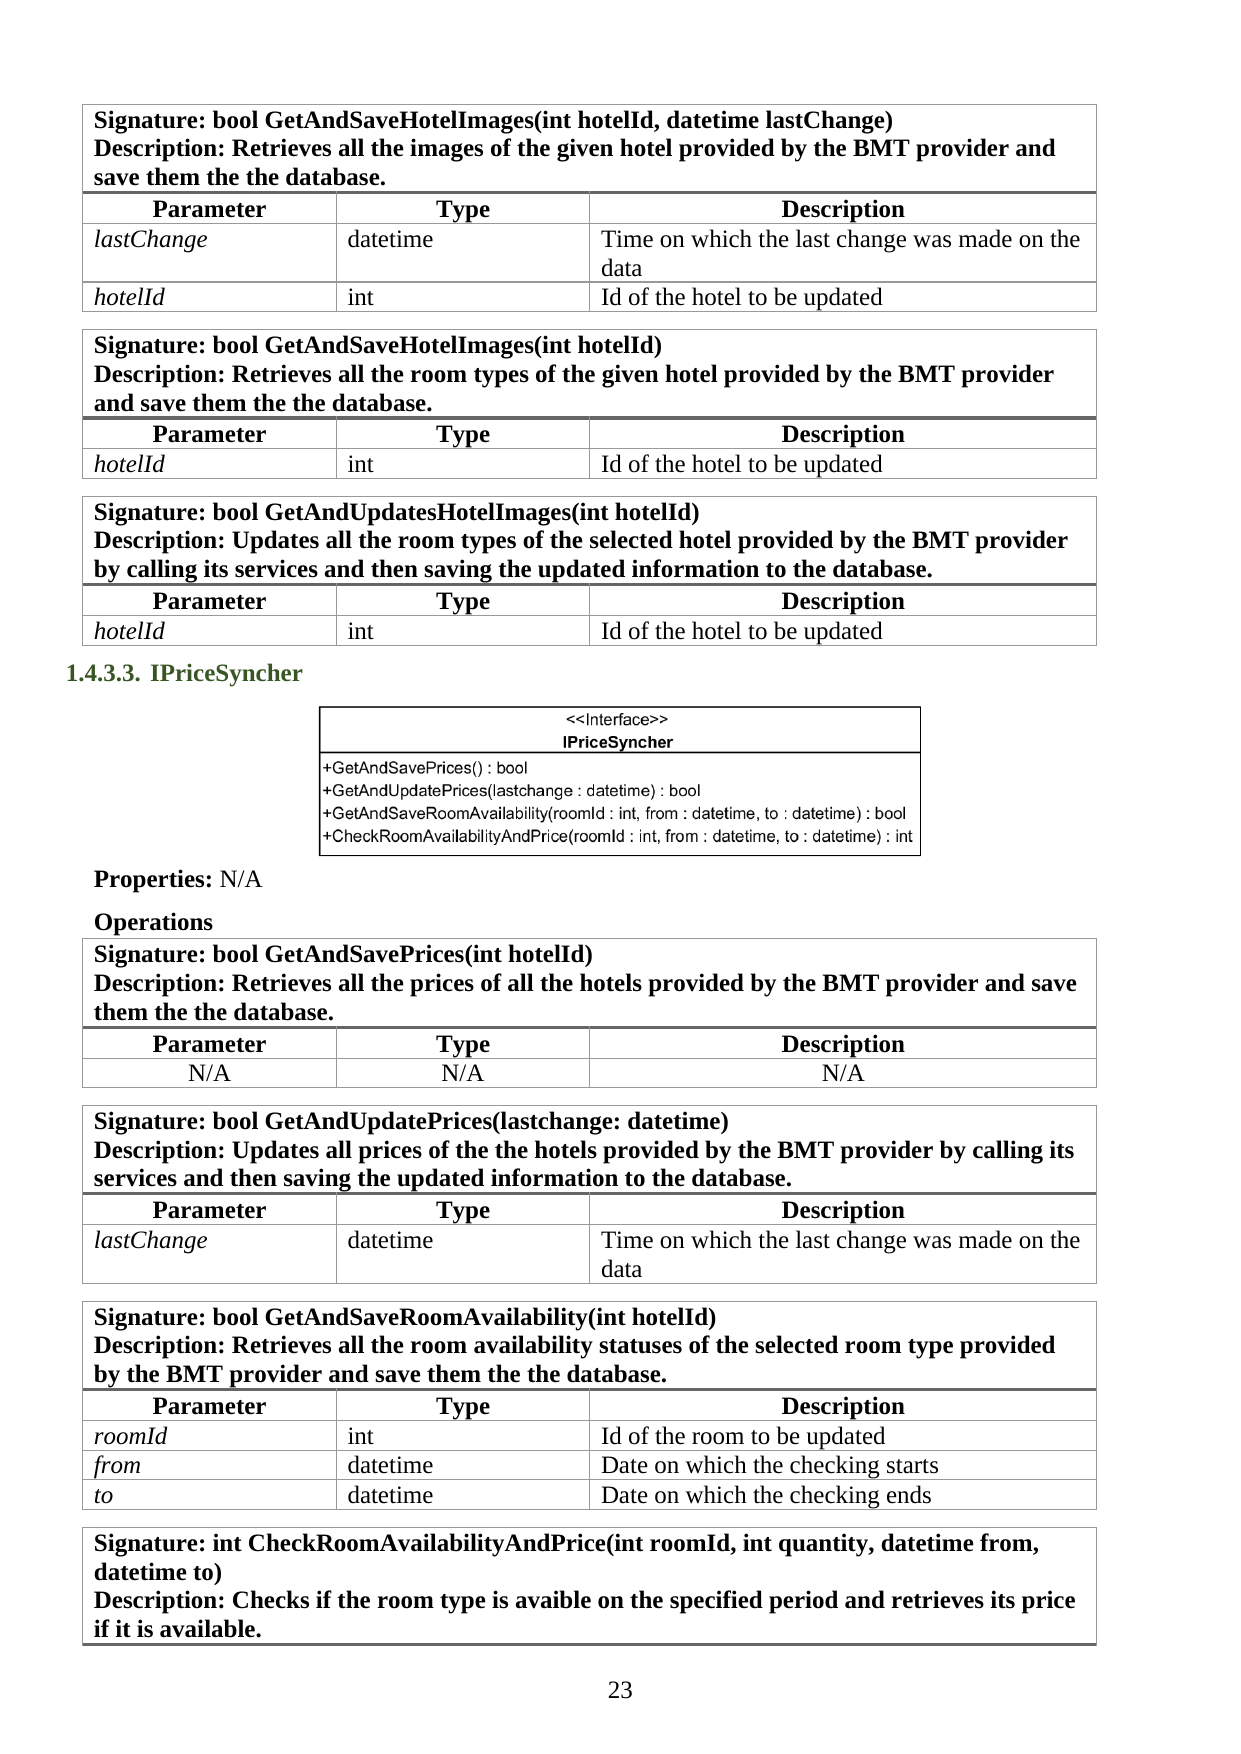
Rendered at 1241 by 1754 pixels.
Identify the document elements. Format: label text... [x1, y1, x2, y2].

table_cell int [337, 1421, 589, 1449]
table_cell lastChange [83, 1225, 336, 1283]
table_cell Description [590, 420, 1096, 448]
table_cell Description [590, 1029, 1096, 1057]
picture [316, 701, 925, 862]
table_cell Date on which the checking ends [590, 1480, 1096, 1509]
table_cell int [337, 449, 589, 478]
table_header Signature: bool GetAndSaveRoomAvailability(int hotelId) Description: Retrieves all the room availability statuses of the selected room type provided by the BMT provider and save them the the database. [83, 1302, 1096, 1388]
table_cell Type [337, 194, 589, 223]
subtitle IPriceSyncher [141, 658, 1146, 687]
table_header Signature: bool GetAndUpdatesHotelImages(int hotelId) Description: Updates all the room types of the selected hotel provided by the BMT provider by calling its services and then saving the updated information to the database. [83, 497, 1096, 583]
table_cell Type [337, 1029, 589, 1057]
table_cell N/A [337, 1059, 589, 1087]
table_cell Parameter [83, 194, 336, 223]
table_cell datetime [337, 1451, 589, 1479]
table_cell hotelId [83, 616, 336, 645]
table_cell Description [590, 1195, 1096, 1224]
table_cell Parameter [83, 1029, 336, 1057]
table_cell N/A [590, 1059, 1096, 1087]
table_cell Description [590, 586, 1096, 615]
table_cell Description [590, 1391, 1096, 1420]
table_cell hotelId [83, 449, 336, 478]
table_cell Type [337, 420, 589, 448]
table_cell Type [337, 586, 589, 615]
table_cell Parameter [83, 586, 336, 615]
table_cell Description [590, 194, 1096, 223]
table_cell datetime [337, 224, 589, 281]
table_cell int [337, 283, 589, 311]
table_header Signature: bool GetAndSaveHotelImages(int hotelId) Description: Retrieves all the room types of the given hotel provided by the BMT provider and save them the the database. [83, 330, 1096, 416]
table_cell Id of the hotel to be updated [590, 616, 1096, 645]
table_cell int [337, 616, 589, 645]
table_cell to [83, 1480, 336, 1509]
table_cell Id of the hotel to be updated [590, 449, 1096, 478]
table_cell roomId [83, 1421, 336, 1449]
table_cell Id of the hotel to be updated [590, 283, 1096, 311]
table_cell datetime [337, 1225, 589, 1283]
table_cell N/A [83, 1059, 336, 1087]
table_cell Parameter [83, 1195, 336, 1224]
table_cell Date on which the checking starts [590, 1451, 1096, 1479]
table_cell from [83, 1451, 336, 1479]
table_header Signature: bool GetAndUpdatePrices(lastchange: datetime) Description: Updates all prices of the the hotels provided by the BMT provider by calling its services and then saving the updated information to the database. [83, 1106, 1096, 1192]
table_cell Parameter [83, 420, 336, 448]
table_cell Parameter [83, 1391, 336, 1420]
table_cell Type [337, 1391, 589, 1420]
table_header Signature: bool GetAndSavePrices(int hotelId) Description: Retrieves all the prices of all the hotels provided by the BMT provider and save them the the database. [83, 939, 1096, 1026]
table_header Signature: int CheckRoomAvailabilityAndPrice(int roomId, int quantity, datetime from, datetime to) Description: Checks if the room type is avaible on the specified period and retrieves its price if it is available. [83, 1528, 1096, 1643]
table_cell hotelId [83, 283, 336, 311]
table_cell Time on which the last change was made on the data [590, 224, 1096, 281]
text Operations [94, 907, 1146, 936]
table_header Signature: bool GetAndSaveHotelImages(int hotelId, datetime lastChange) Description: Retrieves all the images of the given hotel provided by the BMT provider and save them the the database. [83, 105, 1096, 191]
table_cell Type [337, 1195, 589, 1224]
table_cell Time on which the last change was made on the data [590, 1225, 1096, 1283]
table_cell Id of the room to be updated [590, 1421, 1096, 1449]
table_cell datetime [337, 1480, 589, 1509]
table_cell lastChange [83, 224, 336, 281]
text Properties: N/A [94, 864, 1146, 892]
